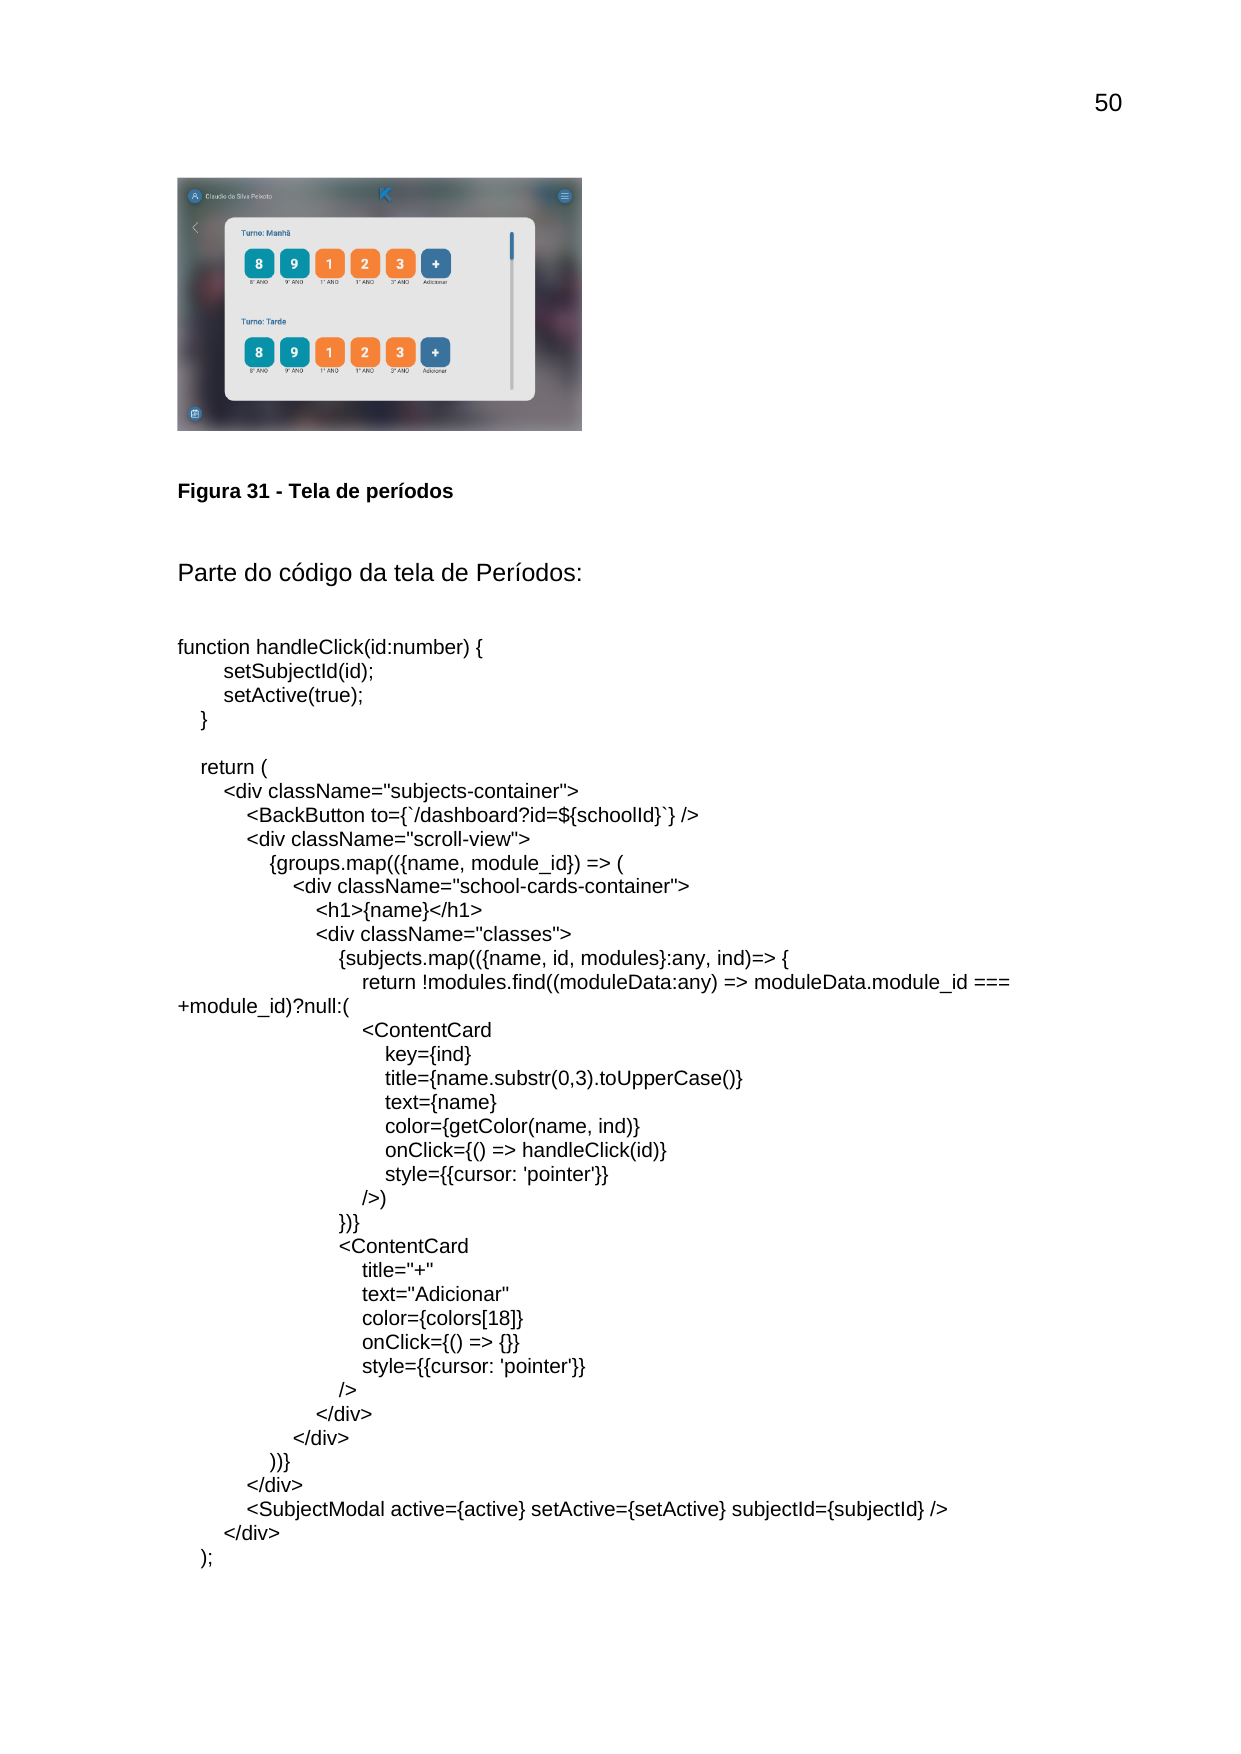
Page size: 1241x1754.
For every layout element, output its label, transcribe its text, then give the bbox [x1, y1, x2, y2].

text function handleClick(id:number) { setSubjectId(id); setActive(true); } return ( <div className="subjects-container"> <BackButton to={`/dashboard?id=${schoolId}`} /> <div className="scroll-view"> {groups.map(({name, module_id}) => ( <div className="school-cards-container"> <h1>{name}</h1> <div className="classes"> {subjects.map(({name, id, modules}:any, ind)=> { return !modules.find((moduleData:any) => moduleData.module_id === +module_id)?null:( <ContentCard key={ind} title={name.substr(0,3).toUpperCase()} text={name} color={getColor(name, ind)} onClick={() => handleClick(id)} style={{cursor: 'pointer'}} />) })} <ContentCard title="+" text="Adicionar" color={colors[18]} onClick={() => {}} style={{cursor: 'pointer'}} /> </div> </div> ))} </div> <SubjectModal active={active} setActive={setActive} subjectId={subjectId} /> </div> ); [177, 635, 1122, 1569]
picture [177, 177, 582, 431]
text Parte do código da tela de Períodos: [177, 515, 1122, 587]
text Figura 31 - Tela de períodos [177, 479, 1122, 503]
